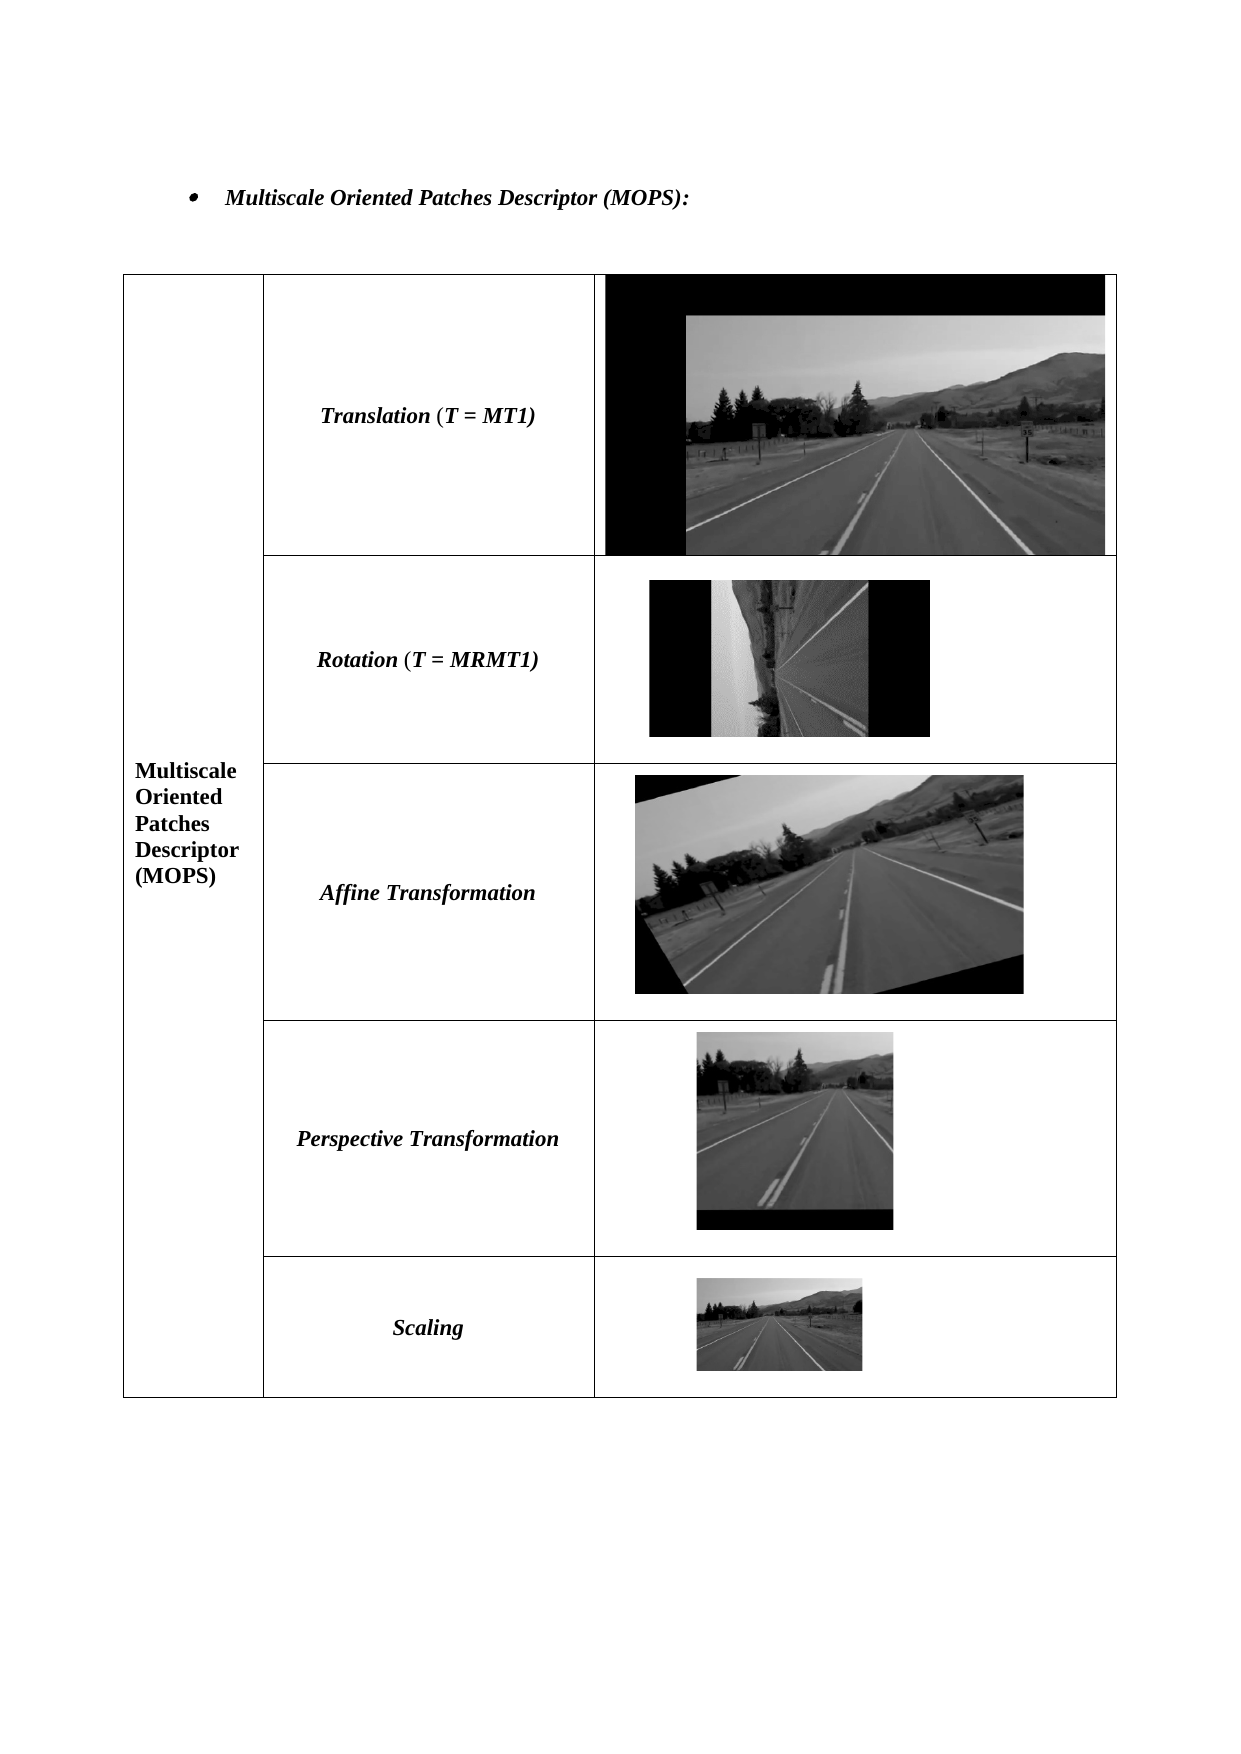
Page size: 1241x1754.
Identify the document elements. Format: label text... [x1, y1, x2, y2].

picture [649, 580, 930, 737]
table_header Translation (T = MT1) [264, 275, 594, 555]
table_cell [595, 1257, 1116, 1397]
table_cell Rotation (T = MRMT1) [264, 556, 594, 763]
table_header [595, 275, 605, 555]
picture [696, 1278, 863, 1371]
picture [605, 275, 1106, 555]
table_header Multiscale Oriented Patches Descriptor (MOPS) [124, 275, 263, 1397]
table_cell Scaling [264, 1257, 594, 1397]
table_cell Perspective Transformation [264, 1021, 594, 1256]
table_cell [595, 1021, 1116, 1256]
picture [635, 775, 1024, 994]
table_cell [595, 764, 1116, 1020]
table_header [1106, 275, 1116, 555]
picture [696, 1032, 894, 1230]
list Multiscale Oriented Patches Descriptor (MOPS): [187, 184, 1090, 210]
table_cell Affine Transformation [264, 764, 594, 1020]
table_cell [595, 556, 1116, 763]
